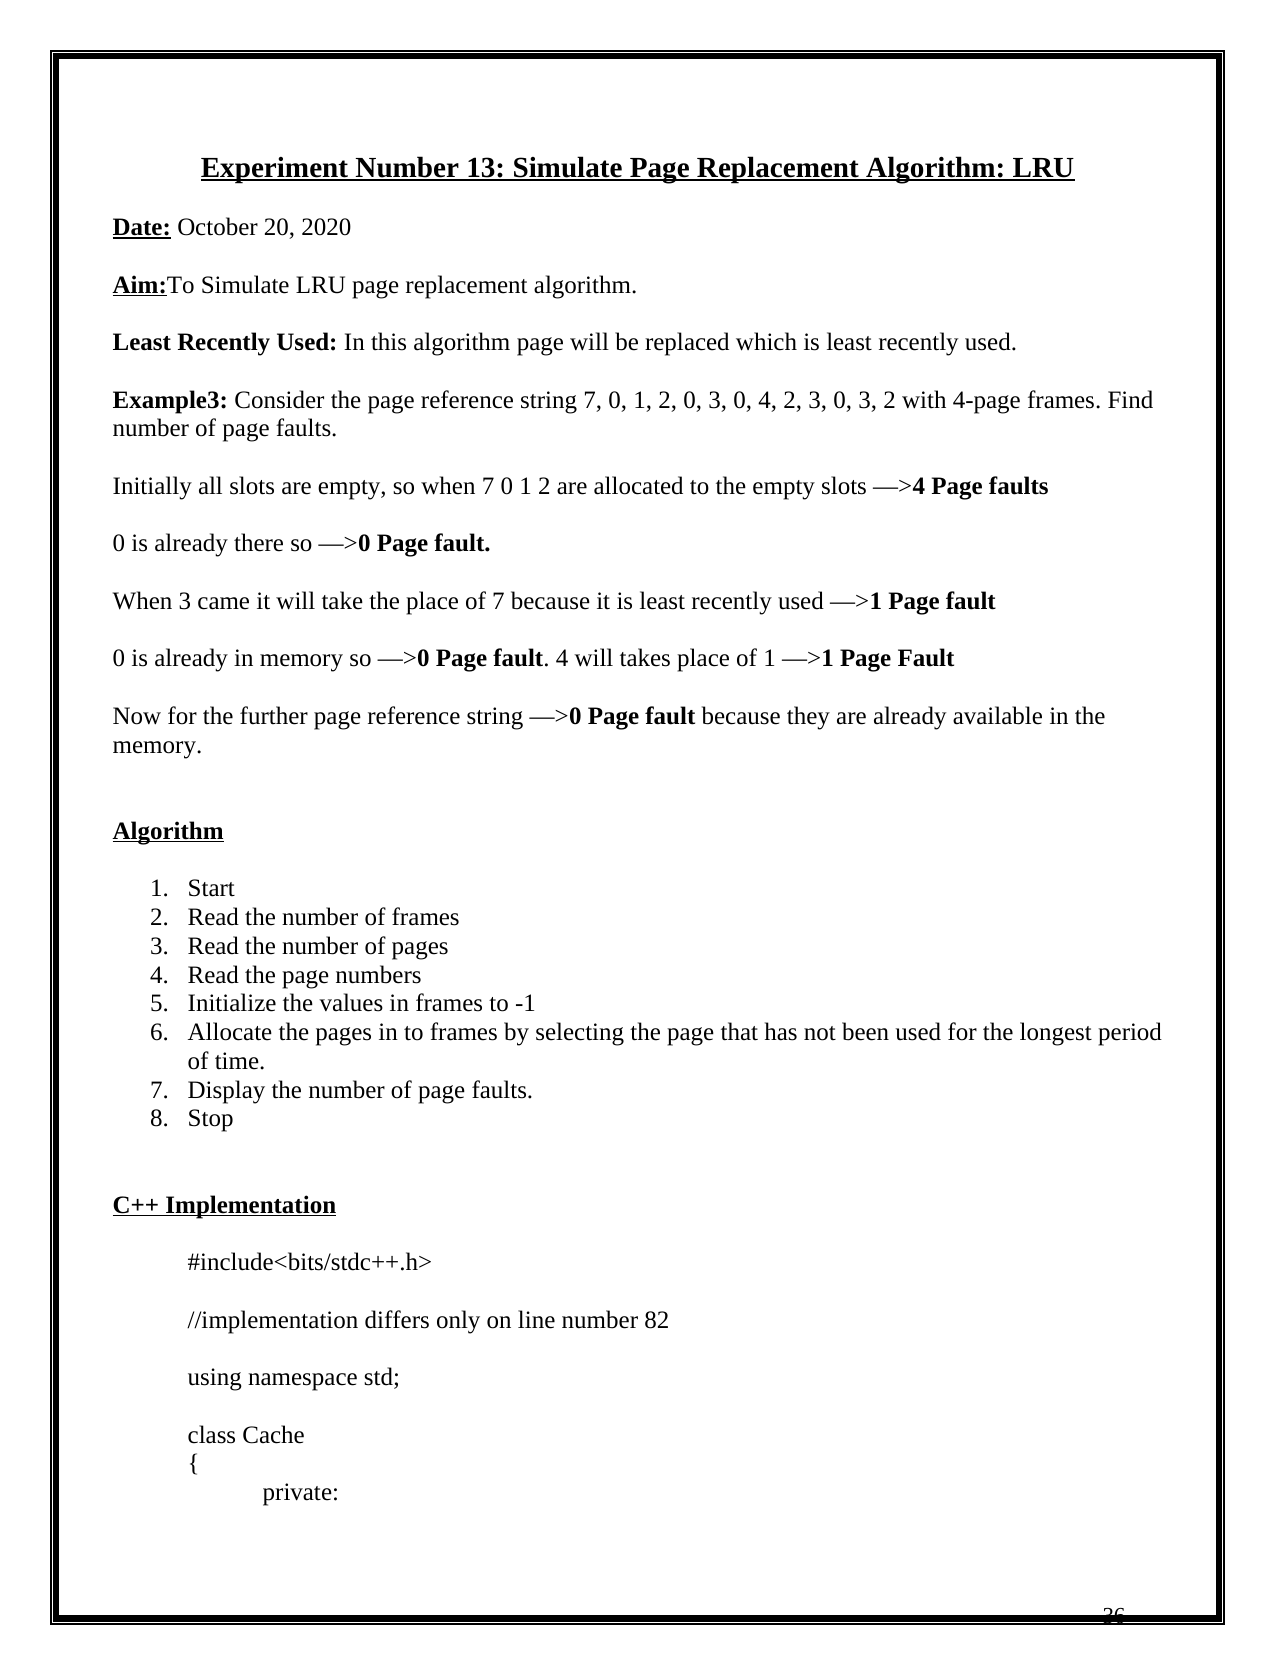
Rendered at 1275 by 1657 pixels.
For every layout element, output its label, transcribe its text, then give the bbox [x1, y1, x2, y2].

list Read the number of frames [150, 902, 1162, 931]
text Experiment Number 13: Simulate Page Replacement Algorithm: LRU [112, 150, 1162, 183]
text { [187, 1448, 1162, 1477]
text private: [187, 1477, 1162, 1506]
text Aim:To Simulate LRU page replacement algorithm. [112, 270, 1162, 298]
list Display the number of page faults. [150, 1075, 1162, 1103]
text Example3: Consider the page reference string 7, 0, 1, 2, 0, 3, 0, 4, 2, 3, 0, 3, 2 with 4-page frames. Find number of page faults. [112, 385, 1162, 442]
list Initialize the values in frames to -1 [150, 988, 1162, 1017]
text Algorithm [112, 816, 1162, 845]
text 0 is already there so —>0 Page fault. [112, 528, 1162, 557]
text Date: October 20, 2020 [112, 212, 1162, 241]
list Start [150, 873, 1162, 902]
list Stop [150, 1103, 1162, 1132]
list Read the number of pages [150, 931, 1162, 960]
text Least Recently Used: In this algorithm page will be replaced which is least recently used. [112, 327, 1162, 356]
text #include<bits/stdc++.h> [187, 1247, 1162, 1276]
text using namespace std; [187, 1362, 1162, 1391]
list Allocate the pages in to frames by selecting the page that has not been used for the longest period of time. [150, 1017, 1162, 1075]
text Now for the further page reference string —>0 Page fault because they are already available in the memory. [112, 701, 1162, 758]
text C++ Implementation [112, 1190, 1162, 1218]
text When 3 came it will take the place of 7 because it is least recently used —>1 Page fault [112, 586, 1162, 615]
text //implementation differs only on line number 82 [187, 1305, 1162, 1333]
list Read the page numbers [150, 960, 1162, 988]
text class Cache [187, 1420, 1162, 1448]
text Initially all slots are empty, so when 7 0 1 2 are allocated to the empty slots —>4 Page faults [112, 471, 1162, 500]
text 0 is already in memory so —>0 Page fault. 4 will takes place of 1 —>1 Page Fault [112, 643, 1162, 672]
